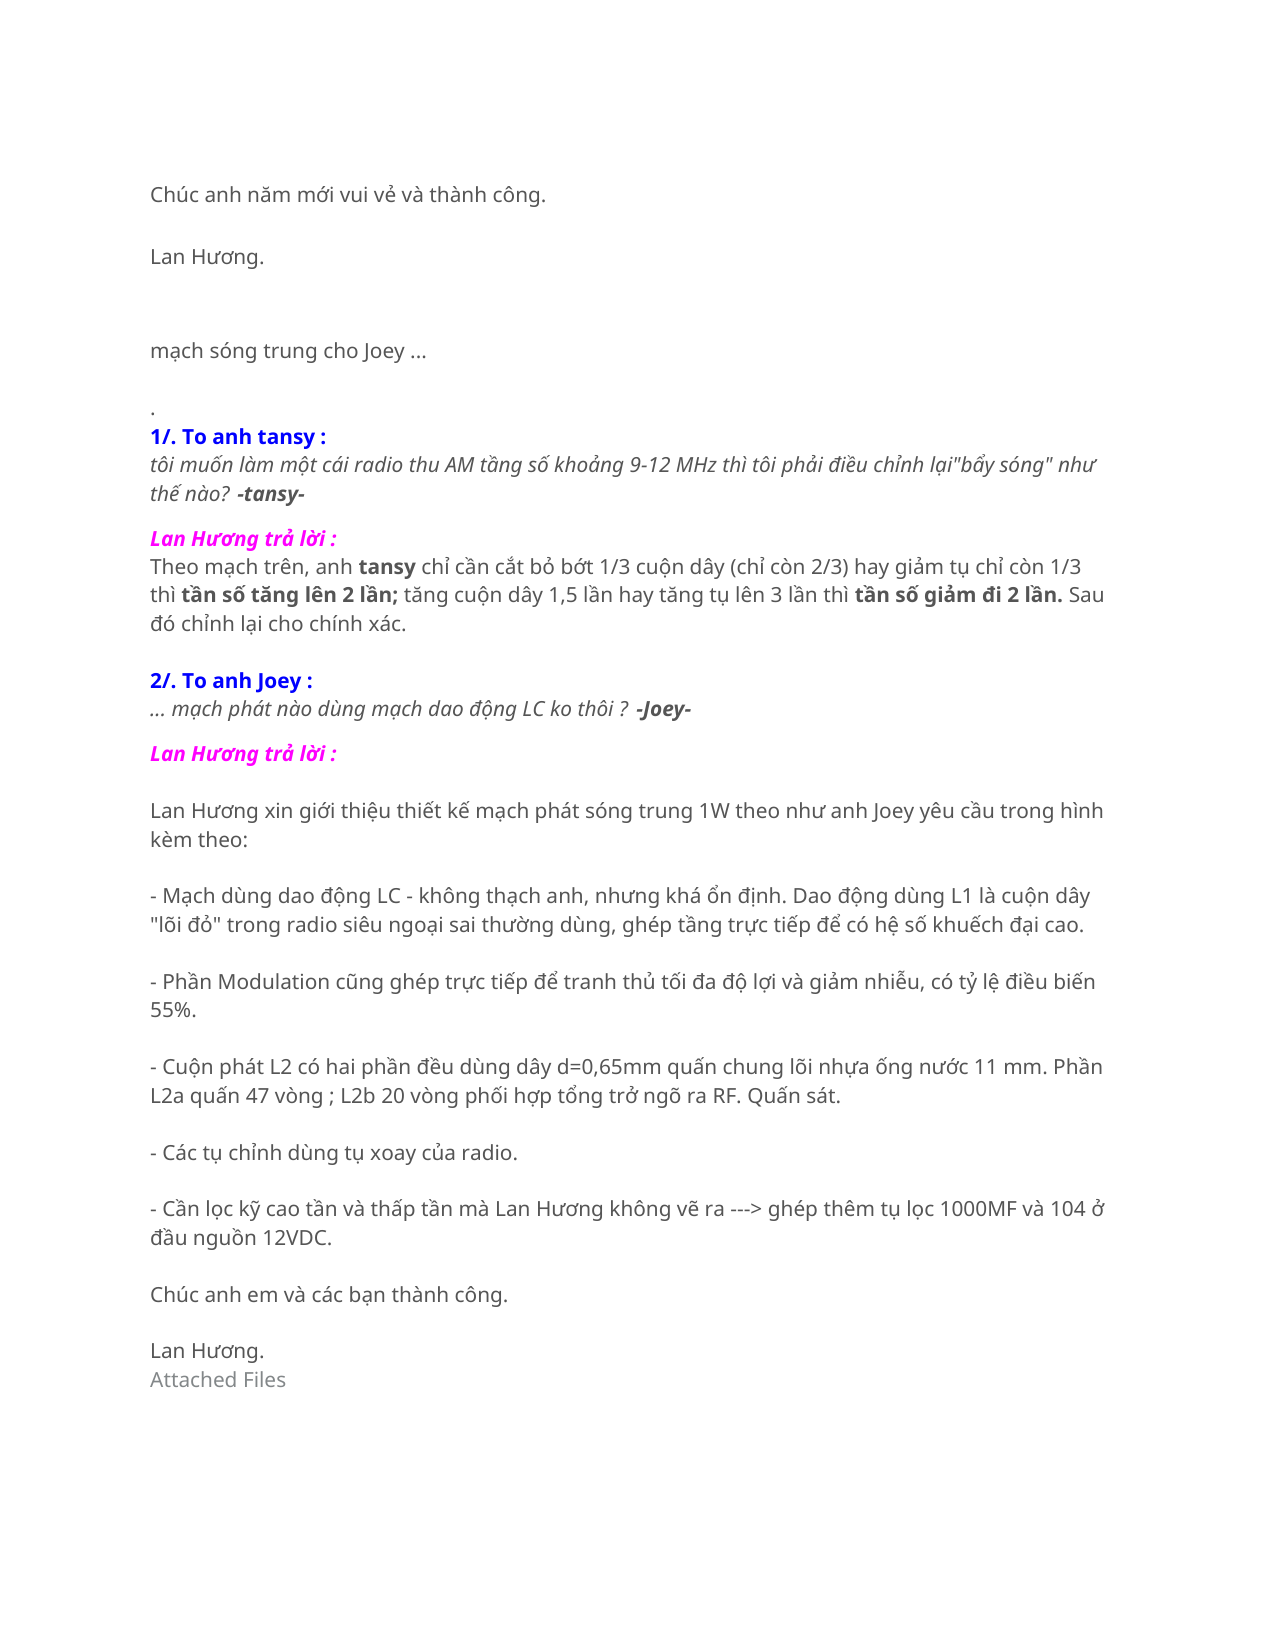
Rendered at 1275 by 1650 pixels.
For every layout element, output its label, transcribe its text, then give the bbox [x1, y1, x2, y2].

text mạch sóng trung cho Joey ... . 1/. To anh tansy : [150, 336, 1125, 450]
text ... mạch phát nào dùng mạch dao động LC ko thôi ? -Joey- [150, 694, 1125, 723]
text Lan Hương trả lời : Lan Hương xin giới thiệu thiết kế mạch phát sóng trung 1W theo như anh Joey yêu cầu trong hình kèm theo: - Mạch dùng dao động LC - không thạch anh, nhưng khá ổn định. Dao động dùng L1 là cuộn dây "lõi đỏ" trong radio siêu ngoại sai thường dùng, ghép tầng trực tiếp để có hệ số khuếch đại cao. - Phần Modulation cũng ghép trực tiếp để tranh thủ tối đa độ lợi và giảm nhiễu, có tỷ lệ điều biến 55%. - Cuộn phát L2 có hai phần đều dùng dây d=0,65mm quấn chung lõi nhựa ống nước 11 mm. Phần L2a quấn 47 vòng ; L2b 20 vòng phối hợp tổng trở ngõ ra RF. Quấn sát. - Các tụ chỉnh dùng tụ xoay của radio. - Cần lọc kỹ cao tần và thấp tần mà Lan Hương không vẽ ra ---> ghép thêm tụ lọc 1000MF và 104 ở đầu nguồn 12VDC. Chúc anh em và các bạn thành công. Lan Hương. [150, 739, 1125, 1365]
text tôi muốn làm một cái radio thu AM tầng số khoảng 9-12 MHz thì tôi phải điều chỉnh lại"bẩy sóng" như thế nào? -tansy- [150, 450, 1125, 507]
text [150, 150, 1125, 270]
text Lan Hương trả lời : Theo mạch trên, anh tansy chỉ cần cắt bỏ bớt 1/3 cuộn dây (chỉ còn 2/3) hay giảm tụ chỉ còn 1/3 thì tần số tăng lên 2 lần; tăng cuộn dây 1,5 lần hay tăng tụ lên 3 lần thì tần số giảm đi 2 lần. Sau đó chỉnh lại cho chính xác. 2/. To anh Joey : [150, 524, 1125, 694]
text Attached Files [150, 1365, 1125, 1393]
